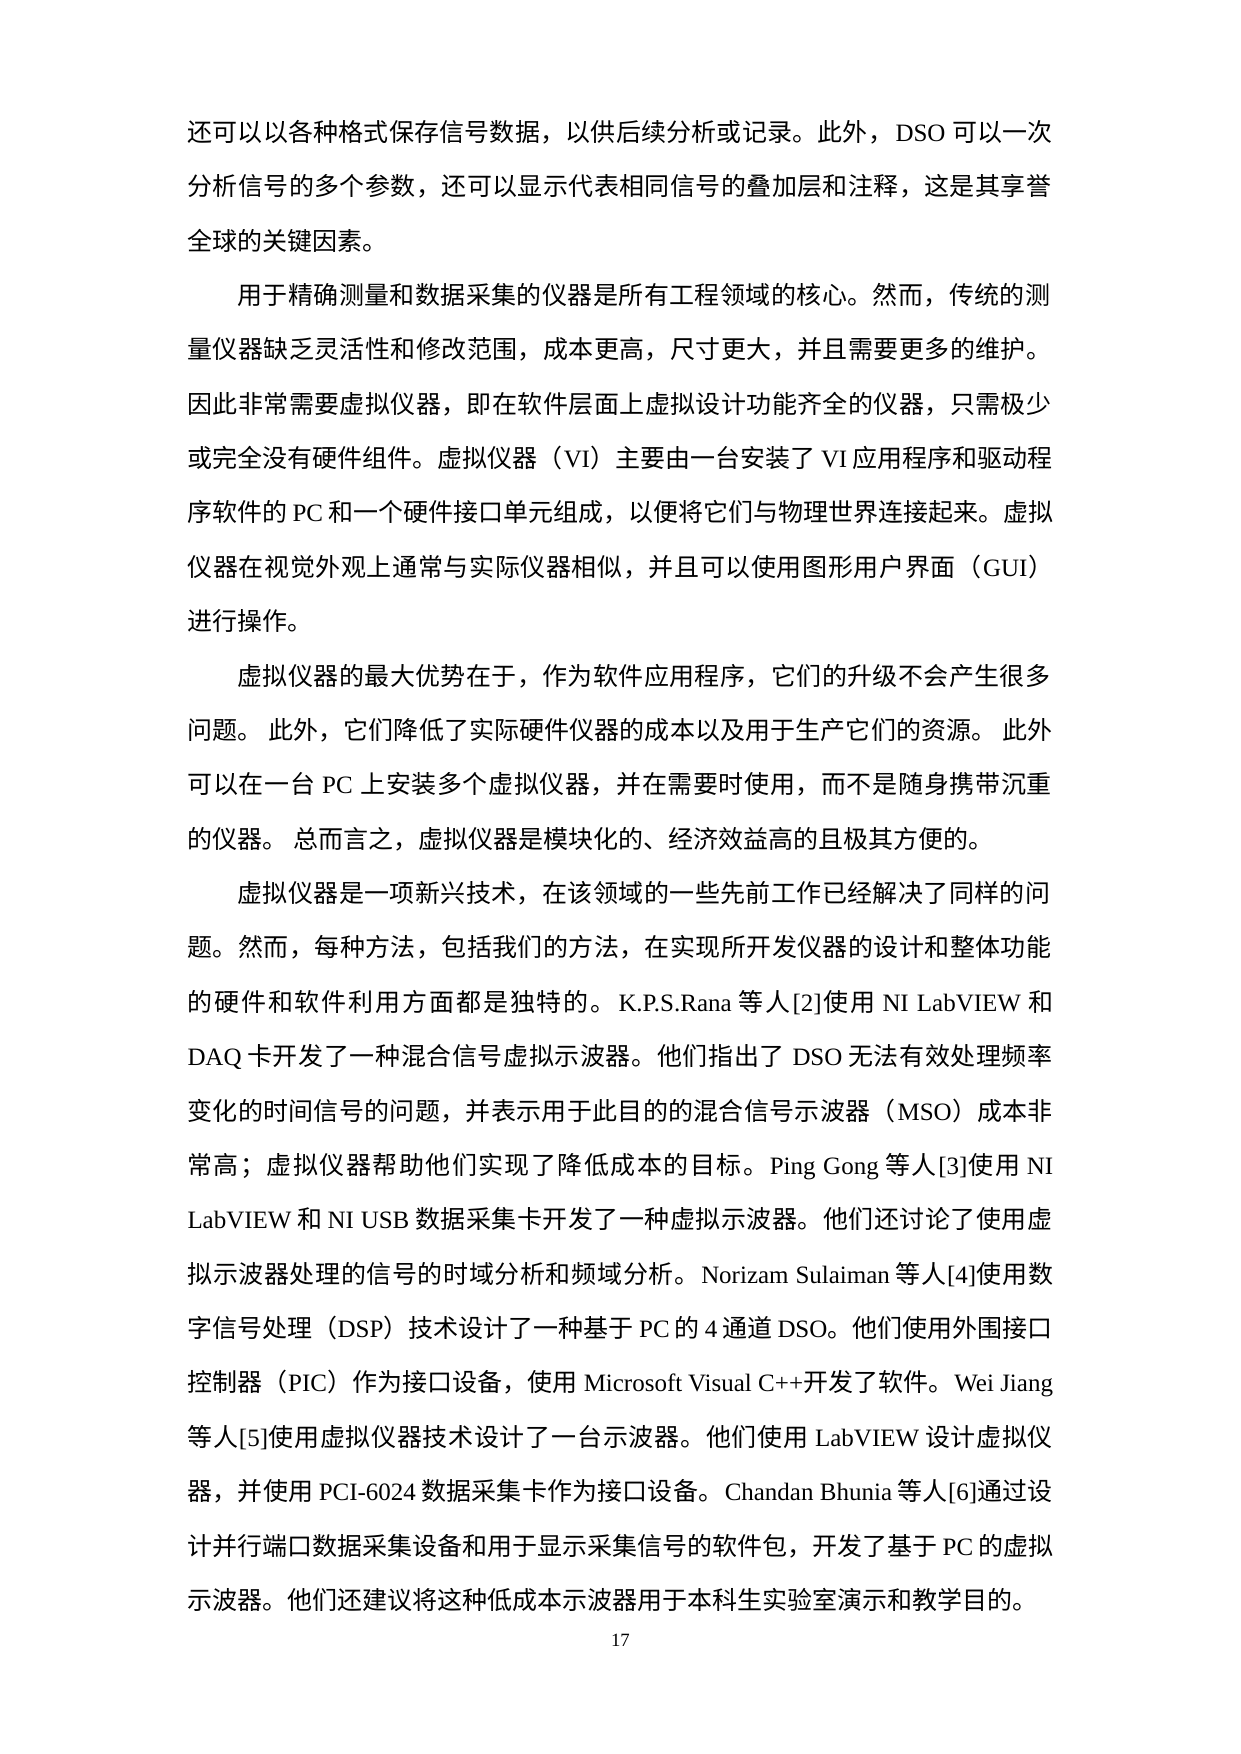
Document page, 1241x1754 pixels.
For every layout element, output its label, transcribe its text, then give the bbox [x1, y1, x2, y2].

text 虚拟仪器的最大优势在于，作为软件应用程序，它们的升级不会产生很多问题。 此外，它们降低了实际硬件仪器的成本以及用于生产它们的资源。 此外，可以在一台 PC 上安装多个虚拟仪器，并在需要时使用，而不是随身携带沉重的仪器。 总而言之，虚拟仪器是模块化的、经济效益高的且极其方便的。 [187, 656, 1053, 855]
text 用于精确测量和数据采集的仪器是所有工程领域的核心。然而，传统的测量仪器缺乏灵活性和修改范围，成本更高，尺寸更大，并且需要更多的维护。因此非常需要虚拟仪器，即在软件层面上虚拟设计功能齐全的仪器，只需极少或完全没有硬件组件。虚拟仪器（VI）主要由一台安装了VI应用程序和驱动程序软件的PC和一个硬件接口单元组成，以便将它们与物理世界连接起来。虚拟仪器在视觉外观上通常与实际仪器相似，并且可以使用图形用户界面（GUI）进行操作。 [187, 275, 1053, 638]
text 虚拟仪器是一项新兴技术，在该领域的一些先前工作已经解决了同样的问题。然而，每种方法，包括我们的方法，在实现所开发仪器的设计和整体功能的硬件和软件利用方面都是独特的。K.P.S.Rana等人[2]使用NI LabVIEW和DAQ卡开发了一种混合信号虚拟示波器。他们指出了DSO无法有效处理频率变化的时间信号的问题，并表示用于此目的的混合信号示波器（MSO）成本非常高；虚拟仪器帮助他们实现了降低成本的目标。Ping Gong等人[3]使用NI LabVIEW和NI USB数据采集卡开发了一种虚拟示波器。他们还讨论了使用虚拟示波器处理的信号的时域分析和频域分析。Norizam Sulaiman等人[4]使用数字信号处理（DSP）技术设计了一种基于PC的4通道DSO。他们使用外围接口控制器（PIC）作为接口设备，使用Microsoft Visual C++开发了软件。Wei Jiang等人[5]使用虚拟仪器技术设计了一台示波器。他们使用LabVIEW设计虚拟仪器，并使用PCI-6024数据采集卡作为接口设备。Chandan Bhunia等人[6]通过设计并行端口数据采集设备和用于显示采集信号的软件包，开发了基于PC的虚拟示波器。他们还建议将这种低成本示波器用于本科生实验室演示和教学目的。 [187, 873, 1053, 1617]
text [187, 112, 1053, 257]
